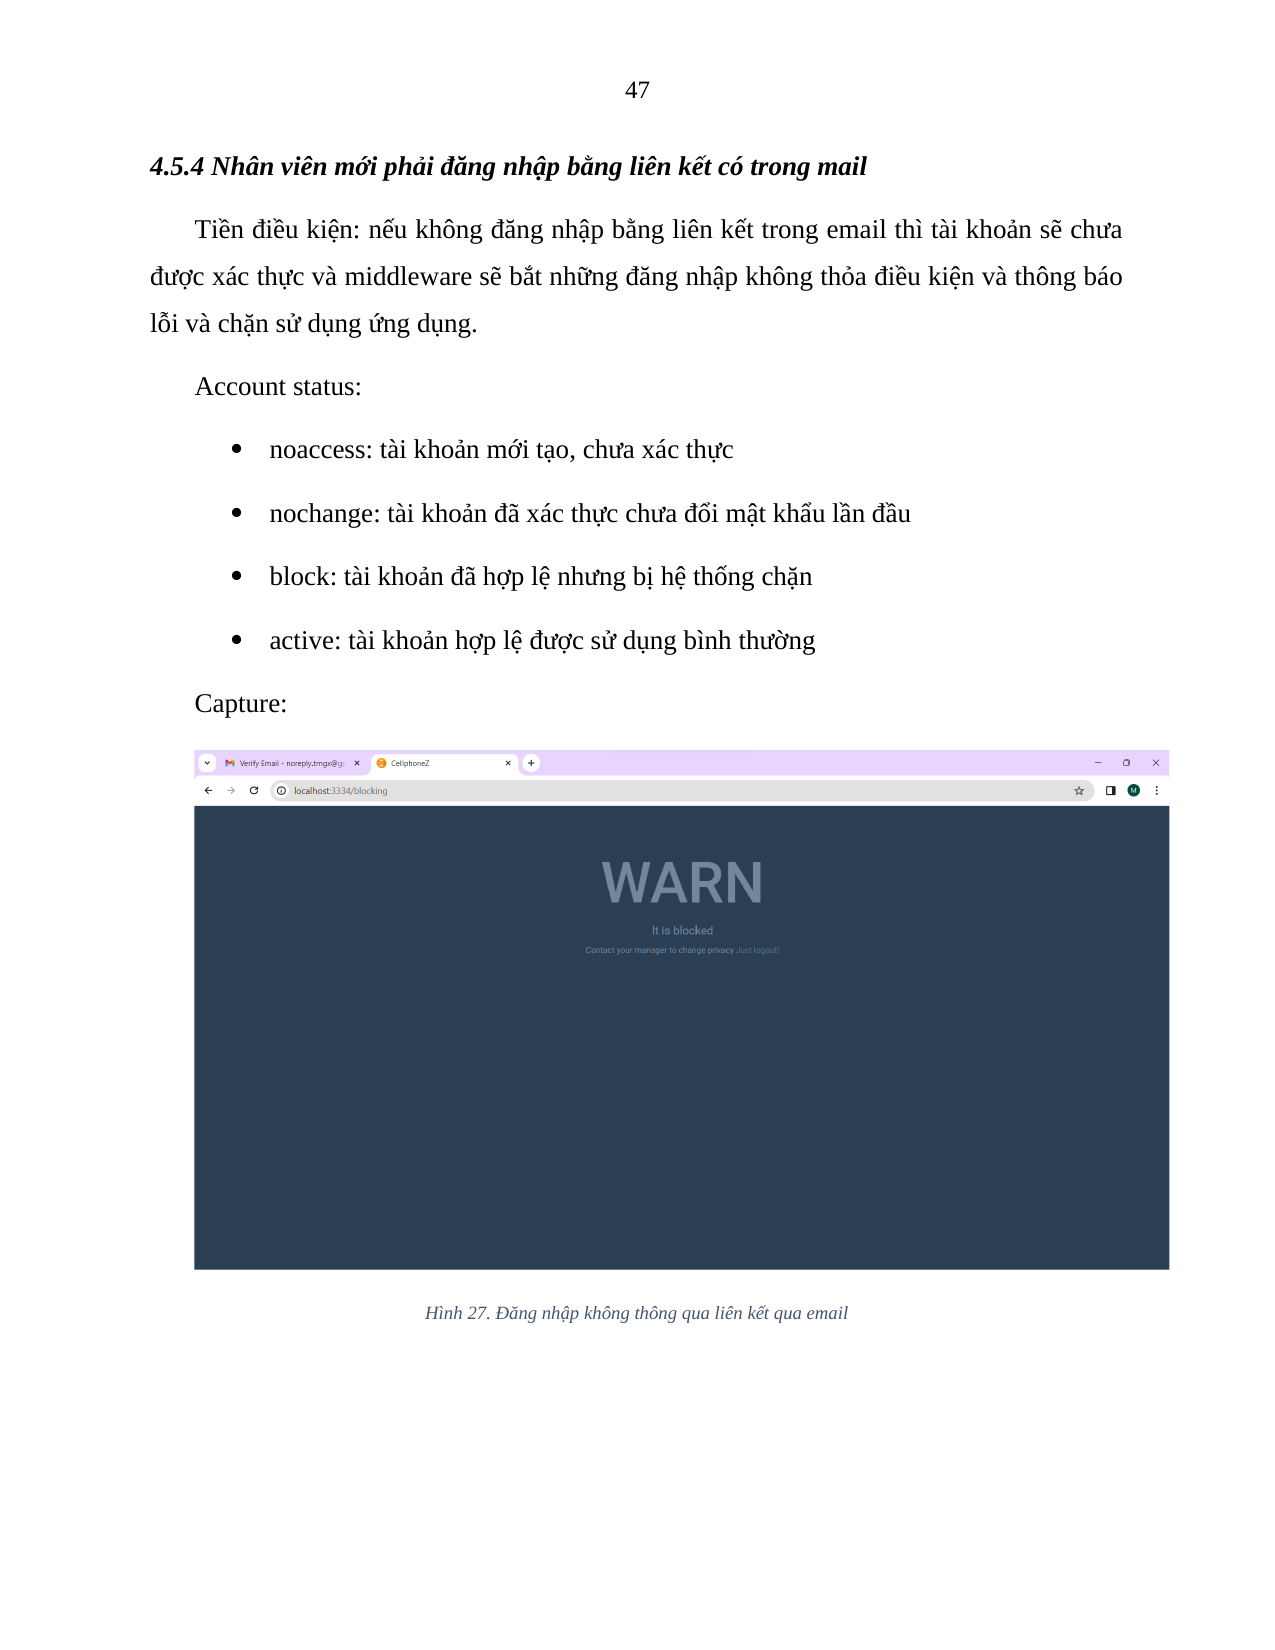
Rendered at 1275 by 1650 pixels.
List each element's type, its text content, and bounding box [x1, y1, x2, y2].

list block: tài khoản đã hợp lệ nhưng bị hệ thống chặn [232, 560, 1125, 592]
text Tiền điều kiện: nếu không đăng nhập bằng liên kết trong email thì tài khoản sẽ chưa được xác thực và middleware sẽ bắt những đăng nhập không thỏa điều kiện và thông báo lỗi và chặn sử dụng ứng dụng. [150, 213, 1125, 338]
list nochange: tài khoản đã xác thực chưa đổi mật khẩu lần đầu [232, 497, 1125, 528]
list active: tài khoản hợp lệ được sử dụng bình thường [232, 624, 1125, 655]
picture [194, 750, 1170, 1270]
list noaccess: tài khoản mới tạo, chưa xác thực [232, 433, 1125, 464]
text 4.5.4 Nhân viên mới phải đăng nhập bằng liên kết có trong mail [150, 150, 1125, 181]
text Capture: [150, 687, 1125, 719]
text Account status: [150, 370, 1125, 401]
